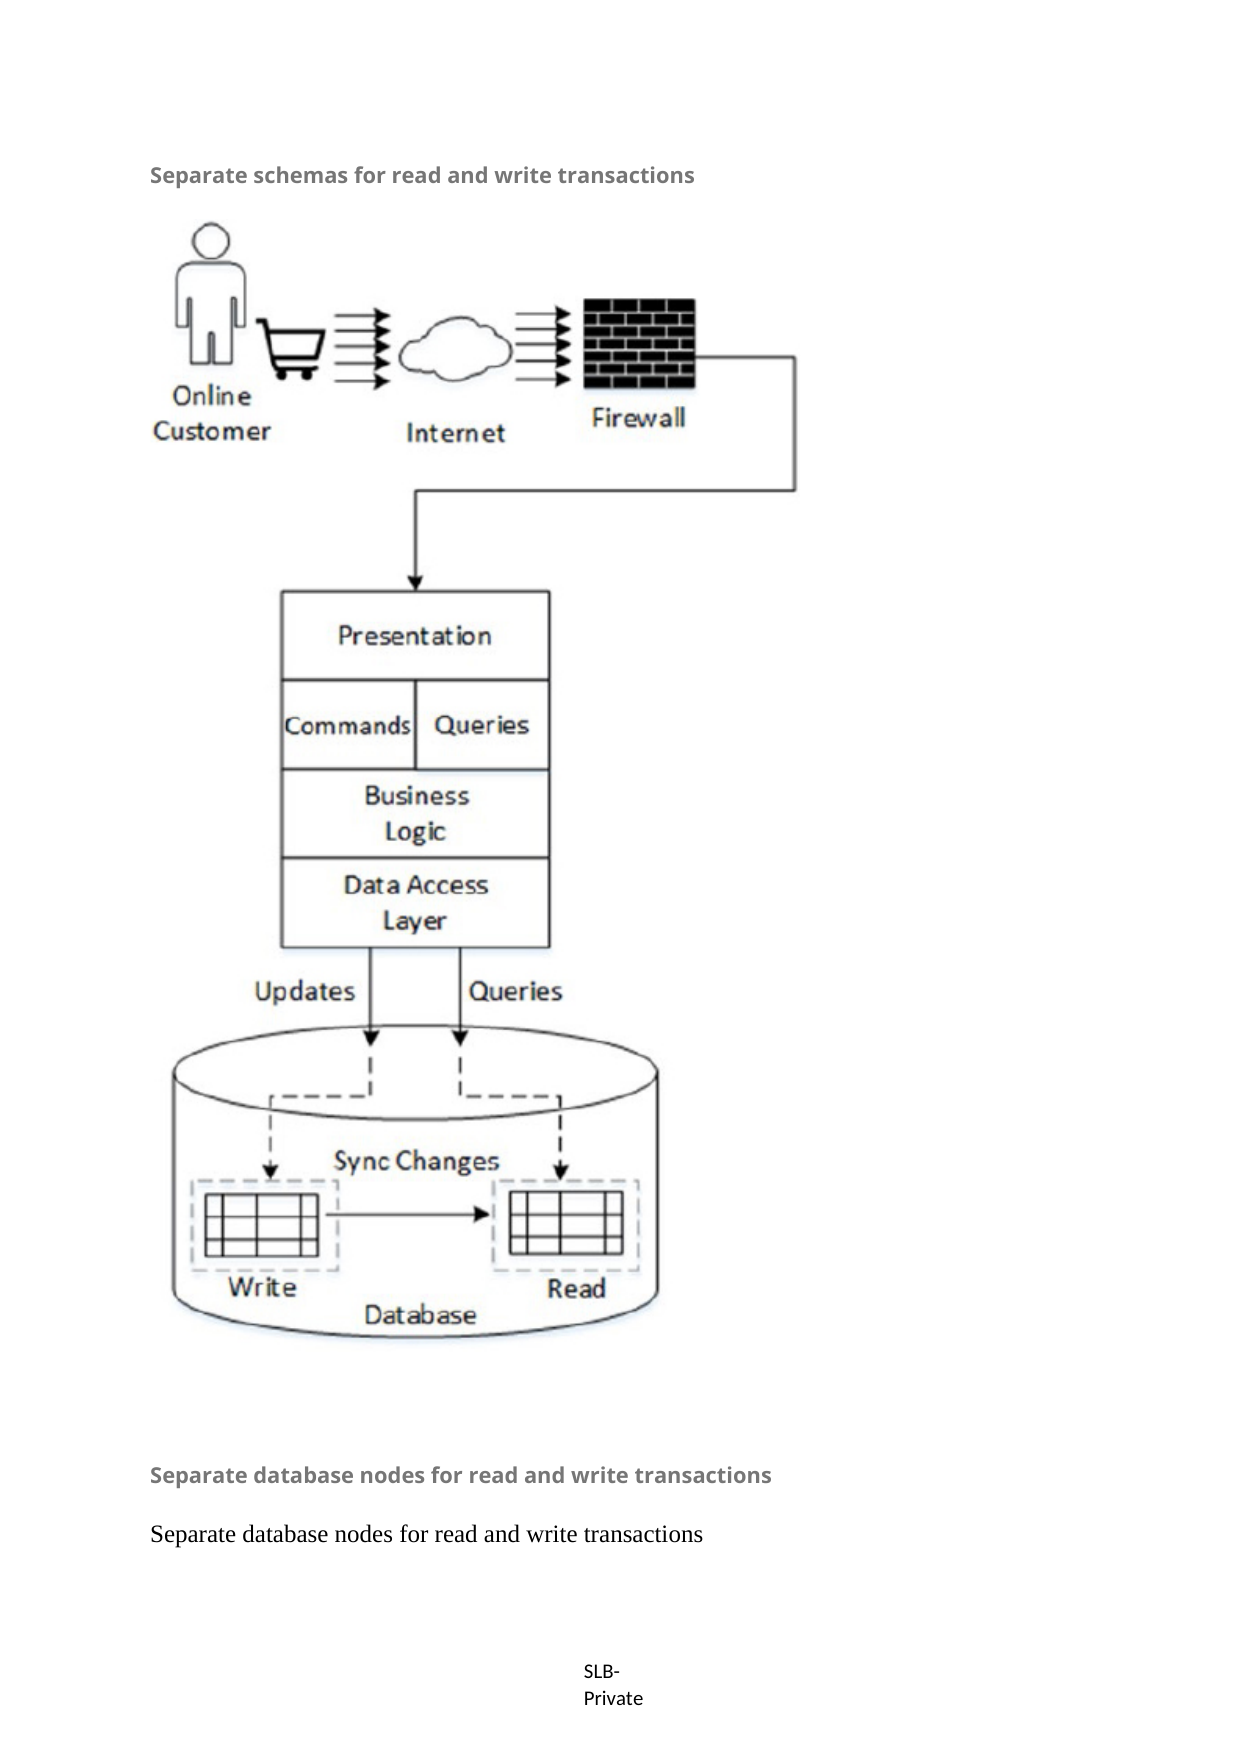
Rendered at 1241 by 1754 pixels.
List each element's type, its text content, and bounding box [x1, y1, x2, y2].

text Separate database nodes for read and write transactions [150, 1450, 1090, 1490]
picture [150, 219, 800, 1352]
text Separate schemas for read and write transactions [150, 150, 1090, 190]
text Separate database nodes for read and write transactions [150, 1519, 1090, 1548]
